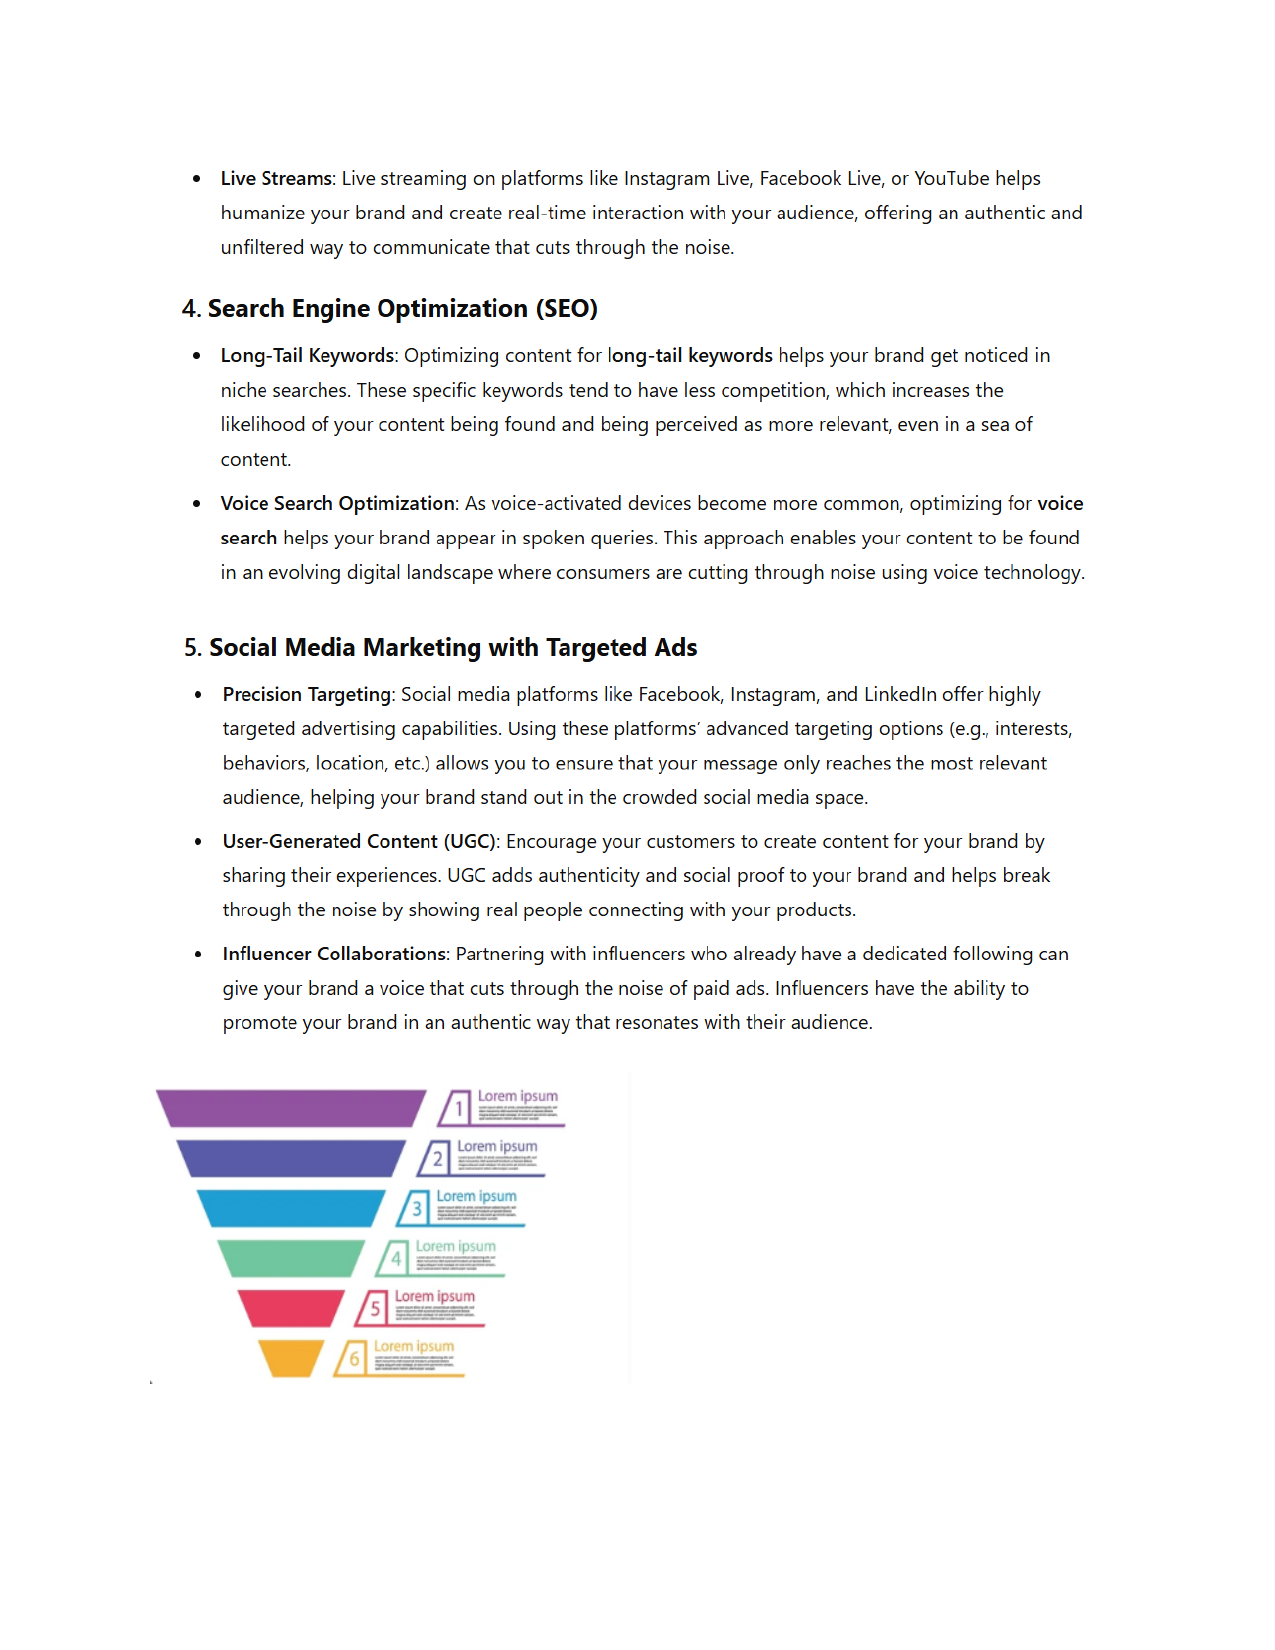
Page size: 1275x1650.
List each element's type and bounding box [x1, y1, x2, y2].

picture [150, 1071, 632, 1384]
picture [150, 629, 1125, 1050]
picture [150, 150, 1125, 608]
